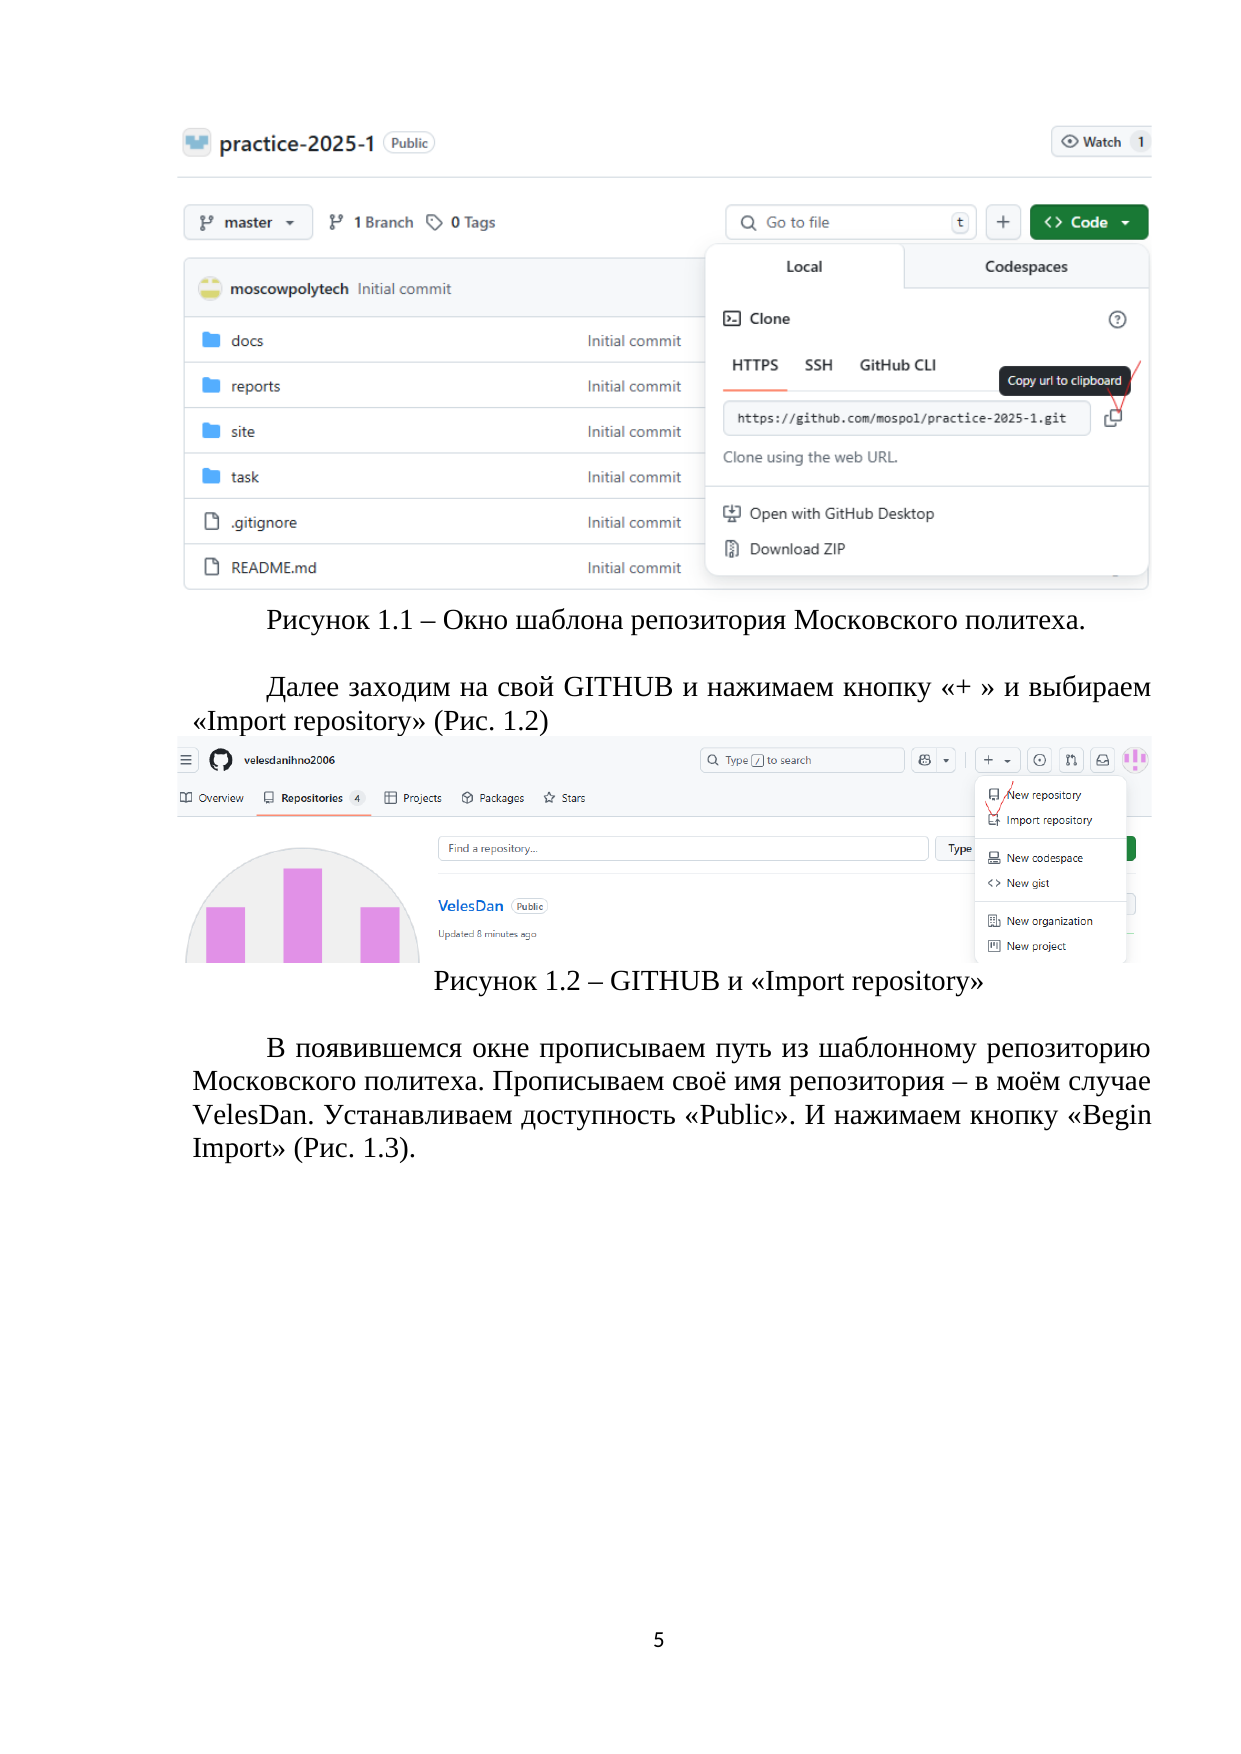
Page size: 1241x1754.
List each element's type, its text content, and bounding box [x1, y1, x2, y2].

text Далее заходим на свой GITHUB и нажимаем кнопку «+ » и выбираем «Import repository» (Рис. 1.2) [192, 669, 1152, 736]
picture [177, 118, 1152, 602]
picture [177, 736, 1152, 963]
text Рисунок 1.1 – Окно шаблона репозитория Московского политеха. [192, 602, 1152, 636]
text Рисунок 1.2 – GITHUB и «Import repository» [192, 963, 1152, 996]
text В появившемся окне прописываем путь из шаблонному репозиторию Московского политеха. Прописываем своё имя репозитория – в моём случае VelesDan. Устанавливаем доступность «Public». И нажимаем кнопку «Begin Import» (Рис. 1.3). [192, 1030, 1152, 1164]
